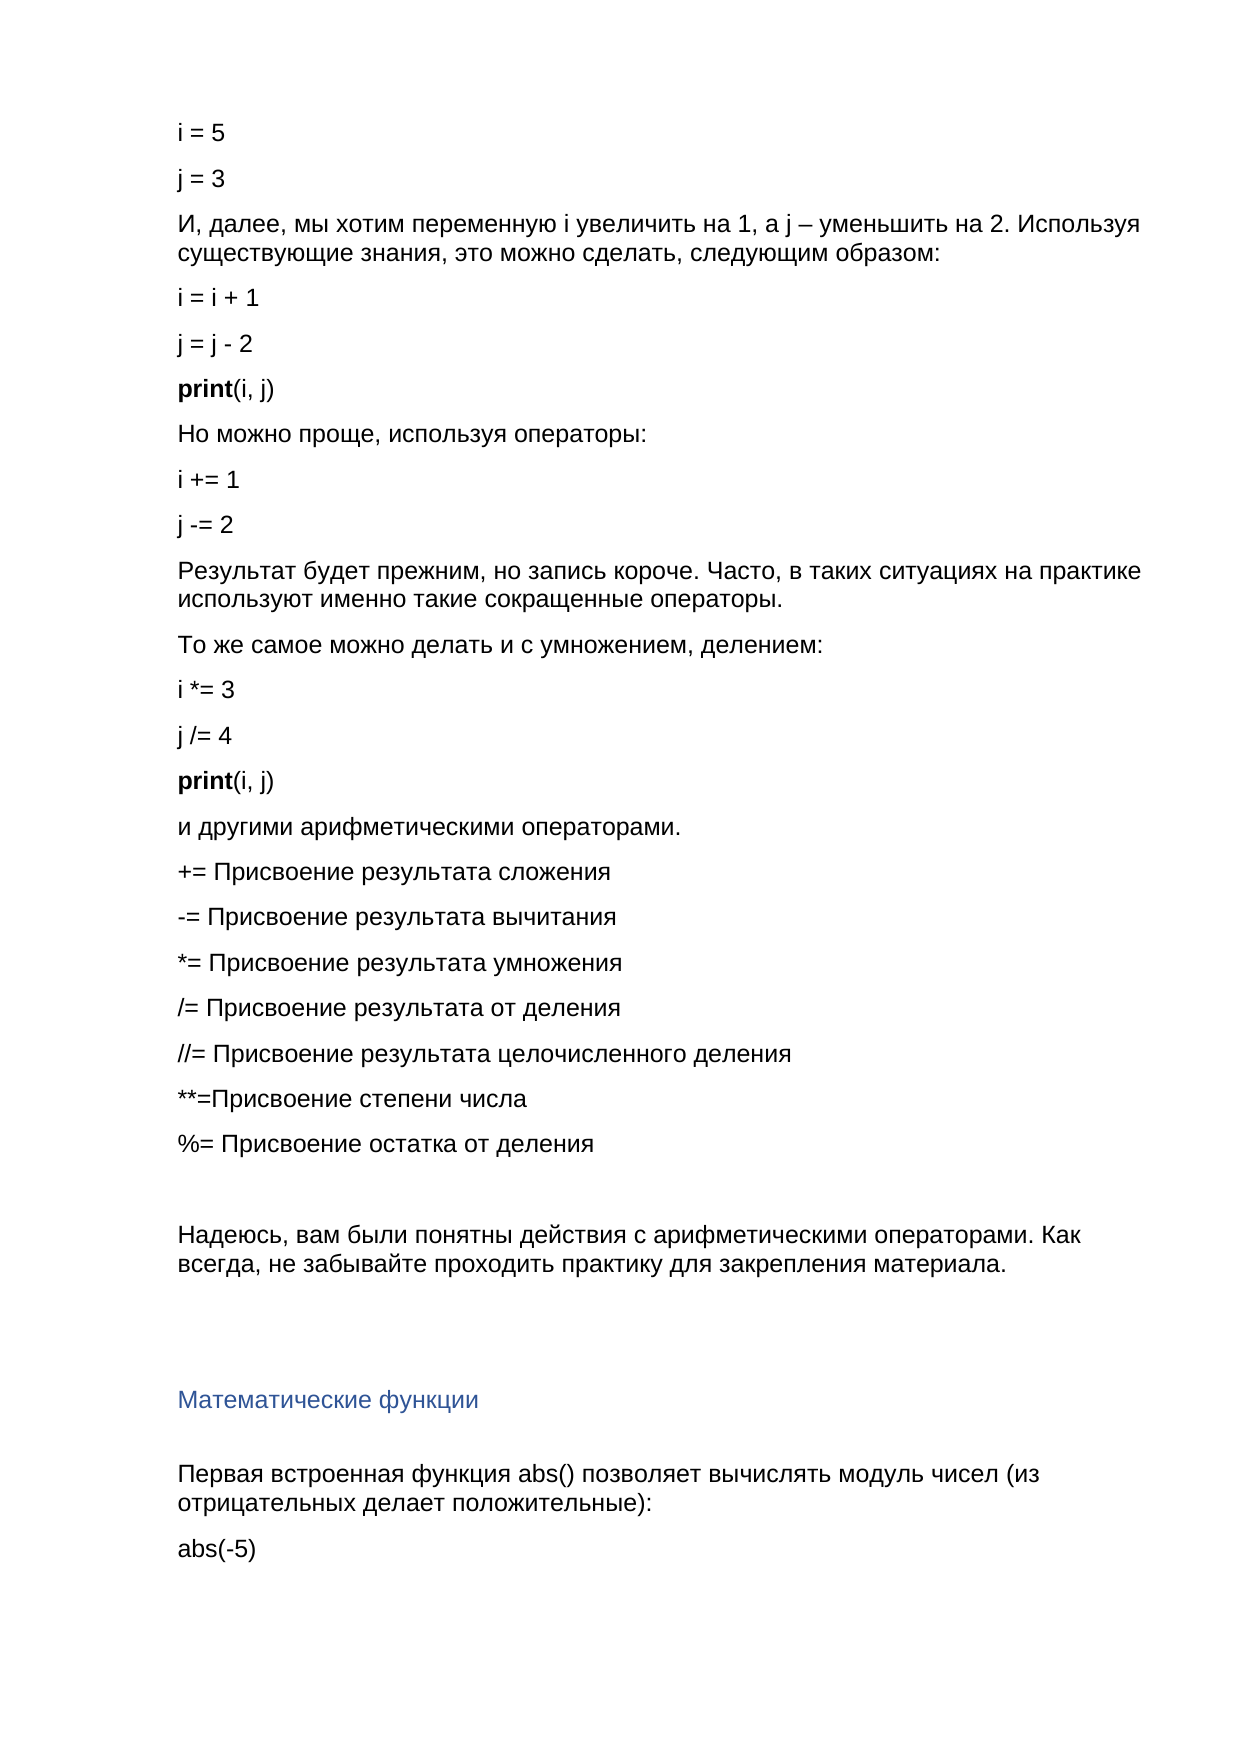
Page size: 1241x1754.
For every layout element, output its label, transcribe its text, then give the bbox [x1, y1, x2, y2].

text j -= 2 [177, 510, 1152, 539]
text i = 5 [177, 118, 1152, 147]
text print(i, j) [177, 766, 1152, 795]
text j = 3 [177, 163, 1152, 192]
text **=Присвоение степени числа [177, 1084, 1152, 1113]
text i *= 3 [177, 675, 1152, 704]
text /= Присвоение результата от деления [177, 993, 1152, 1022]
text //= Присвоение результата целочисленного деления [177, 1038, 1152, 1067]
subtitle Математические функции [177, 1385, 1152, 1414]
text abs(-5) [177, 1533, 1152, 1562]
text -= Присвоение результата вычитания [177, 902, 1152, 931]
text Результат будет прежним, но запись короче. Часто, в таких ситуациях на практике используют именно такие сокращенные операторы. [177, 556, 1152, 613]
text Первая встроенная функция abs() позволяет вычислять модуль чисел (из отрицательных делает положительные): [177, 1459, 1152, 1517]
text И, далее, мы хотим переменную i увеличить на 1, а j – уменьшить на 2. Используя существующие знания, это можно сделать, следующим образом: [177, 209, 1152, 266]
text %= Присвоение остатка от деления [177, 1129, 1152, 1158]
text То же самое можно делать и с умножением, делением: [177, 630, 1152, 658]
text и другими арифметическими операторами. [177, 811, 1152, 840]
text Но можно проще, используя операторы: [177, 419, 1152, 448]
text j = j - 2 [177, 328, 1152, 357]
text j /= 4 [177, 721, 1152, 749]
text i += 1 [177, 465, 1152, 493]
text Надеюсь, вам были понятны действия с арифметическими операторами. Как всегда, не забывайте проходить практику для закрепления материала. [177, 1220, 1152, 1278]
text i = i + 1 [177, 283, 1152, 312]
text print(i, j) [177, 374, 1152, 403]
text *= Присвоение результата умножения [177, 948, 1152, 976]
text += Присвоение результата сложения [177, 857, 1152, 886]
